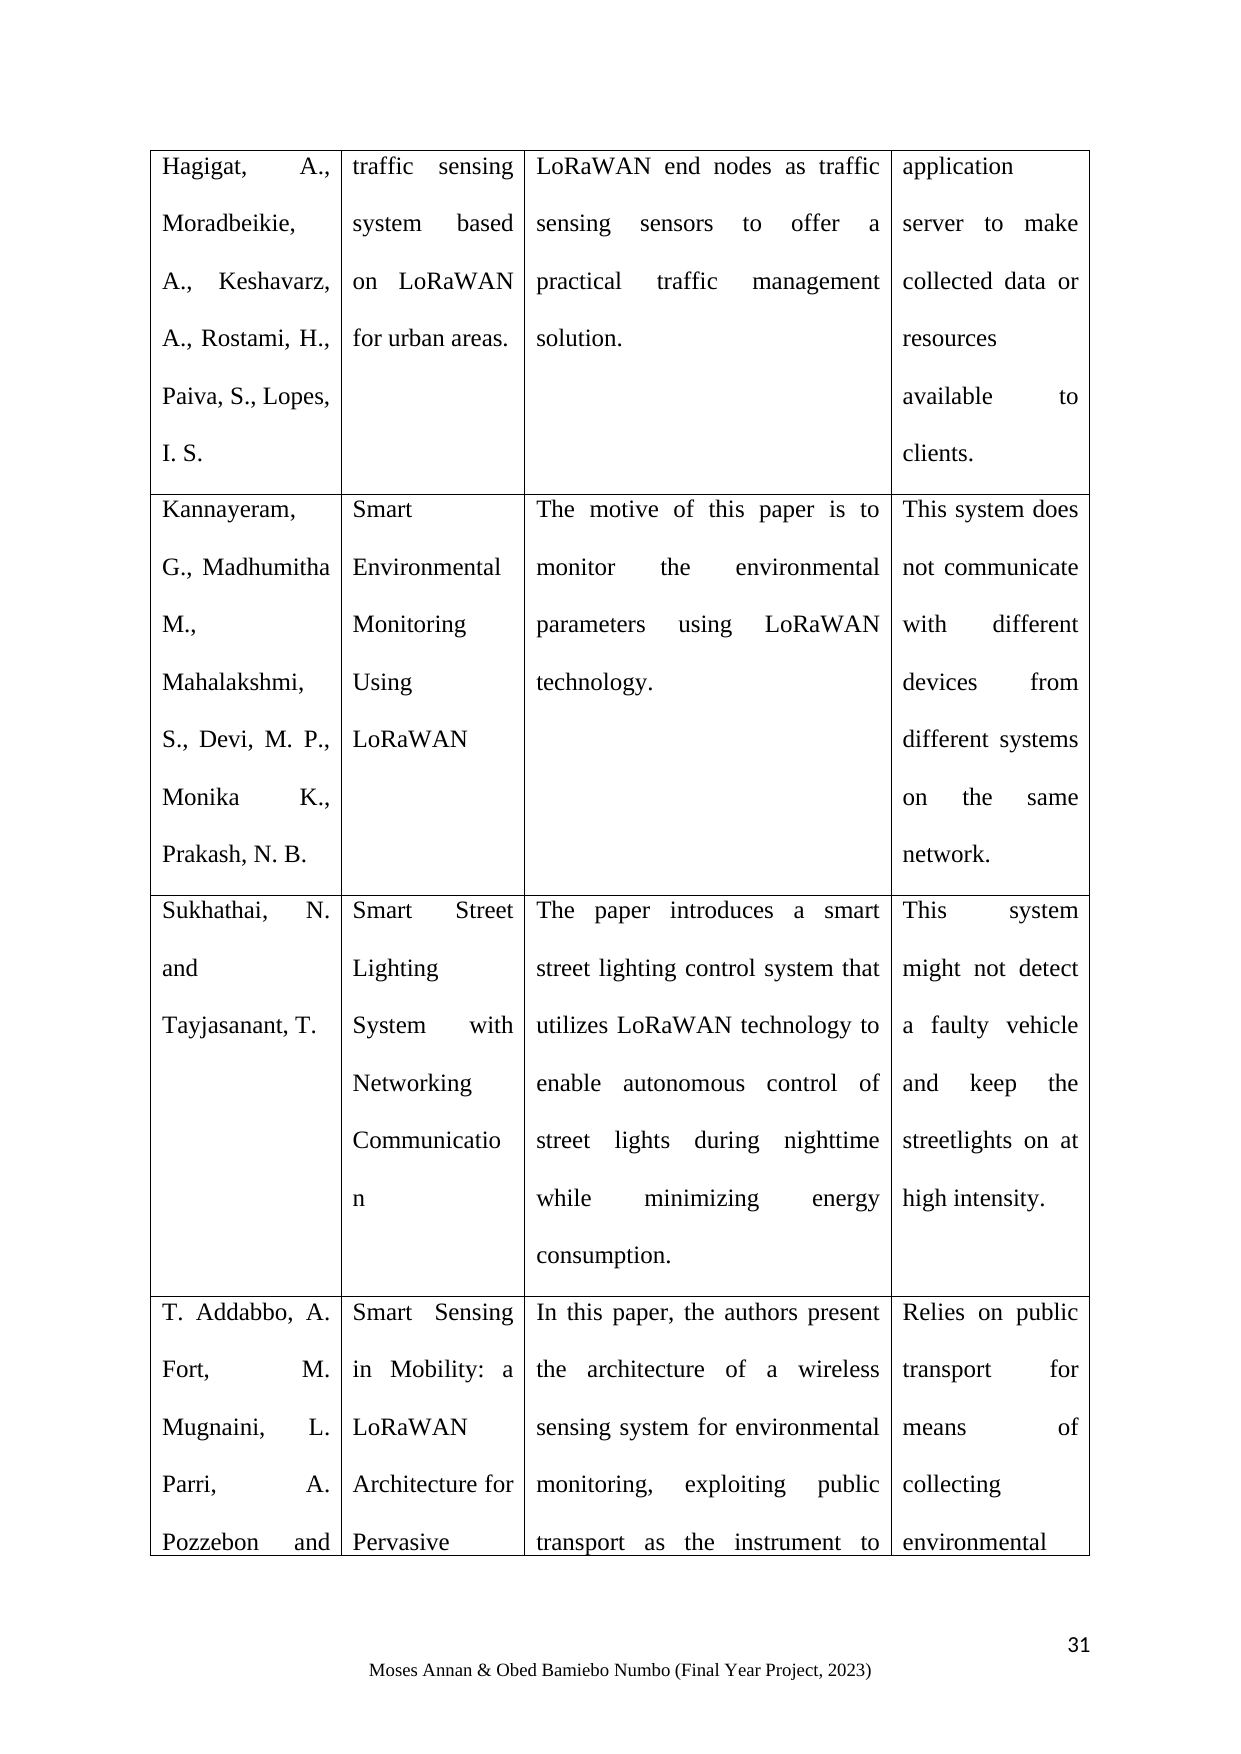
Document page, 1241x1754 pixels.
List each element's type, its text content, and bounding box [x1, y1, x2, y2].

table_cell Sukhathai, N. and Tayjasanant, T. [151, 896, 341, 1296]
table_cell This system might not detect a faulty vehicle and keep the streetlights on at high intensity. [892, 896, 1089, 1296]
table_cell The motive of this paper is to monitor the environmental parameters using LoRaWAN technology. [525, 495, 891, 894]
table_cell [525, 1297, 891, 1555]
table_cell Smart Street Lighting System with Networking Communication [342, 896, 524, 1296]
table_cell Smart Environmental Monitoring Using LoRaWAN [342, 495, 524, 894]
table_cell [525, 151, 891, 493]
table_cell The paper introduces a smart street lighting control system that utilizes LoRaWAN technology to enable autonomous control of street lights during nighttime while minimizing energy consumption. [525, 896, 891, 1296]
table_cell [342, 1297, 524, 1555]
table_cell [151, 151, 341, 493]
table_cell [151, 1297, 341, 1555]
table_cell Kannayeram, G., Madhumitha M., Mahalakshmi, S., Devi, M. P., Monika K., Prakash, N. B. [151, 495, 341, 894]
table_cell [342, 151, 524, 493]
table_cell This system does not communicate with different devices from different systems on the same network. [892, 495, 1089, 894]
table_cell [892, 151, 1089, 493]
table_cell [892, 1297, 1089, 1555]
